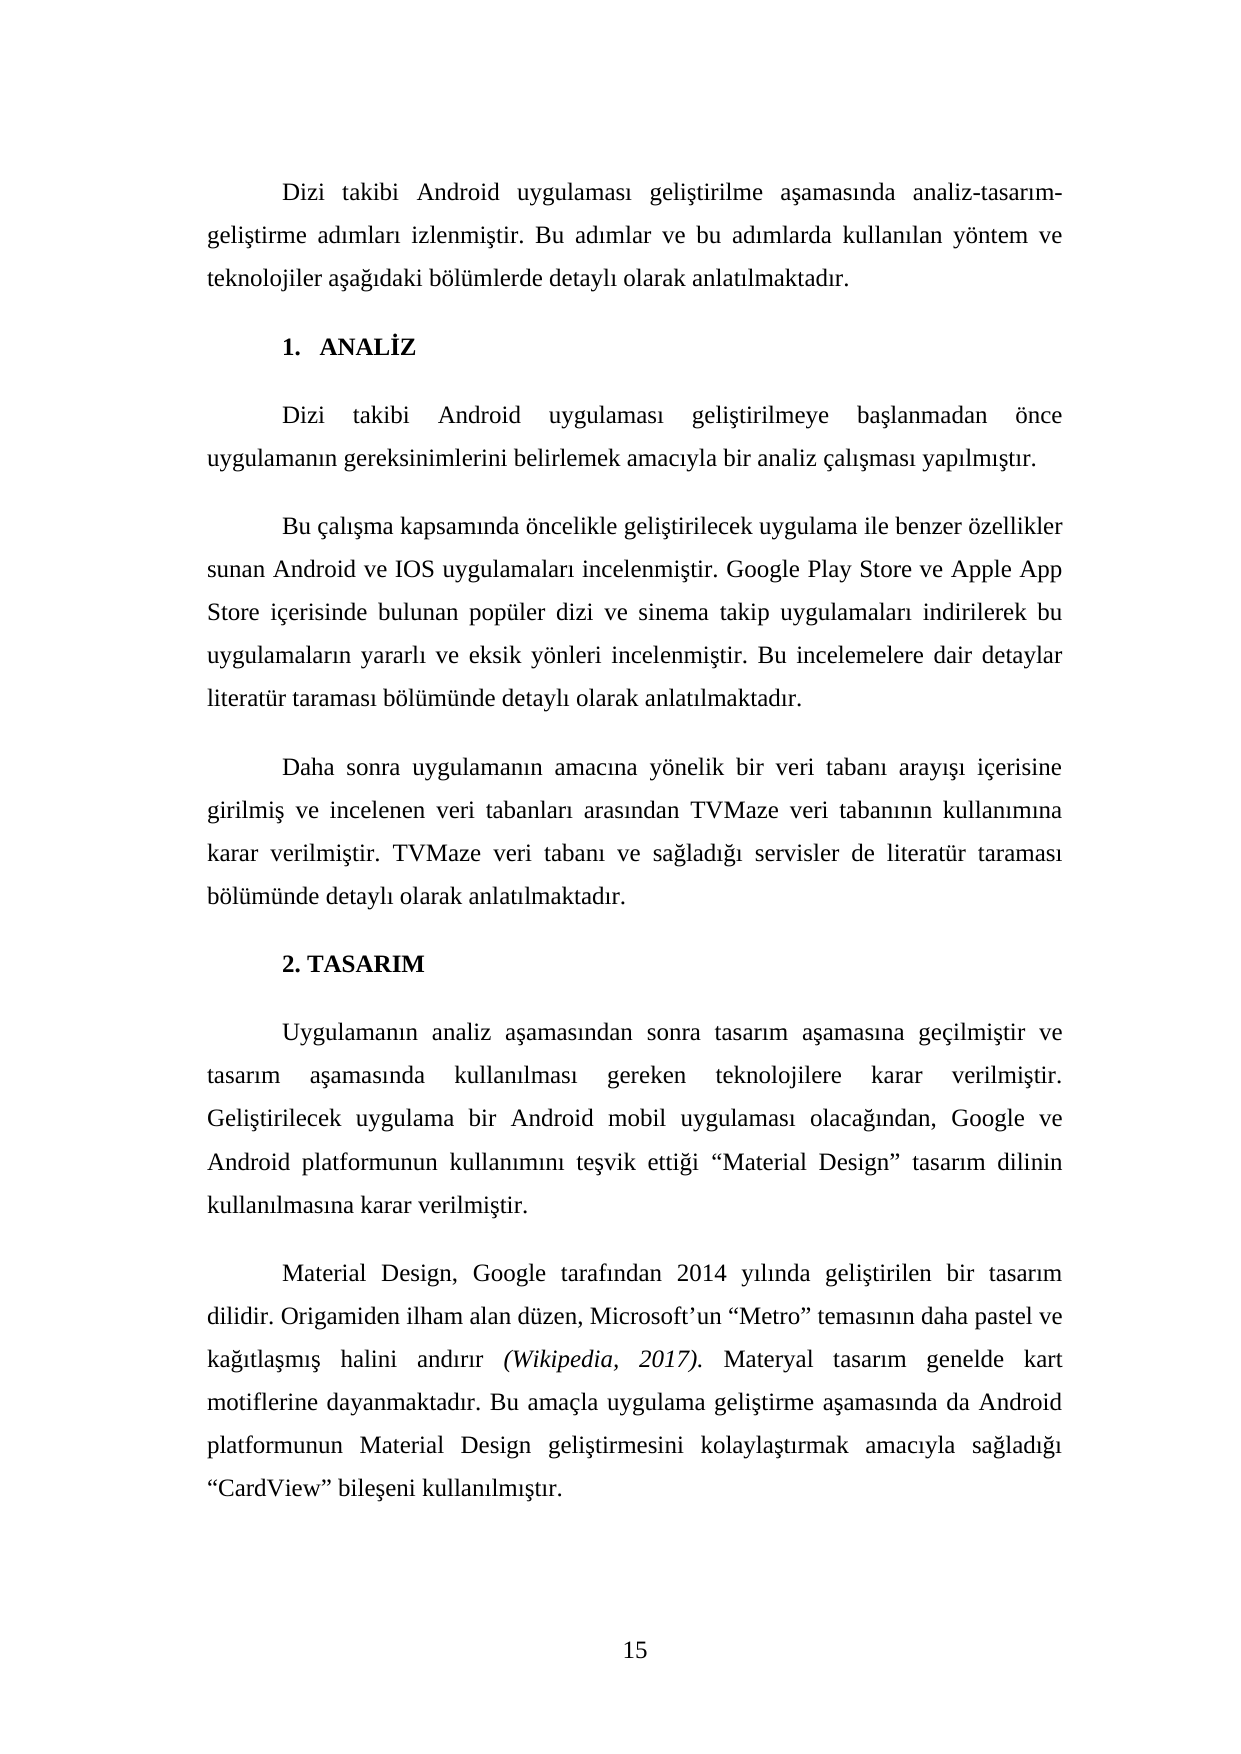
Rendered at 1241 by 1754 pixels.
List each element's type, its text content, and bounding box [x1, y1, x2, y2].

text Dizi takibi Android uygulaması geliştirilme aşamasında analiz-tasarım-geliştirme adımları izlenmiştir. Bu adımlar ve bu adımlarda kullanılan yöntem ve teknolojiler aşağıdaki bölümlerde detaylı olarak anlatılmaktadır. [207, 177, 1063, 292]
text Dizi takibi Android uygulaması geliştirilmeye başlanmadan önce uygulamanın gereksinimlerini belirlemek amacıyla bir analiz çalışması yapılmıştır. [207, 400, 1063, 472]
text Bu çalışma kapsamında öncelikle geliştirilecek uygulama ile benzer özellikler sunan Android ve IOS uygulamaları incelenmiştir. Google Play Store ve Apple App Store içerisinde bulunan popüler dizi ve sinema takip uygulamaları indirilerek bu uygulamaların yararlı ve eksik yönleri incelenmiştir. Bu incelemelere dair detaylar literatür taraması bölümünde detaylı olarak anlatılmaktadır. [207, 511, 1063, 712]
text Daha sonra uygulamanın amacına yönelik bir veri tabanı arayışı içerisine girilmiş ve incelenen veri tabanları arasından TVMaze veri tabanının kullanımına karar verilmiştir. TVMaze veri tabanı ve sağladığı servisler de literatür taraması bölümünde detaylı olarak anlatılmaktadır. [207, 752, 1063, 910]
text Material Design, Google tarafından 2014 yılında geliştirilen bir tasarım dilidir. Origamiden ilham alan düzen, Microsoft’un “Metro” temasının daha pastel ve kağıtlaşmış halini andırır (Wikipedia, 2017). Materyal tasarım genelde kart motiflerine dayanmaktadır. Bu amaçla uygulama geliştirme aşamasında da Android platformunun Material Design geliştirmesini kolaylaştırmak amacıyla sağladığı “CardView” bileşeni kullanılmıştır. [207, 1258, 1063, 1502]
text 2. TASARIM [207, 949, 1063, 978]
list ANALİZ [282, 332, 1063, 360]
text Uygulamanın analiz aşamasından sonra tasarım aşamasına geçilmiştir ve tasarım aşamasında kullanılması gereken teknolojilere karar verilmiştir. Geliştirilecek uygulama bir Android mobil uygulaması olacağından, Google ve Android platformunun kullanımını teşvik ettiği “Material Design” tasarım dilinin kullanılmasına karar verilmiştir. [207, 1017, 1063, 1218]
